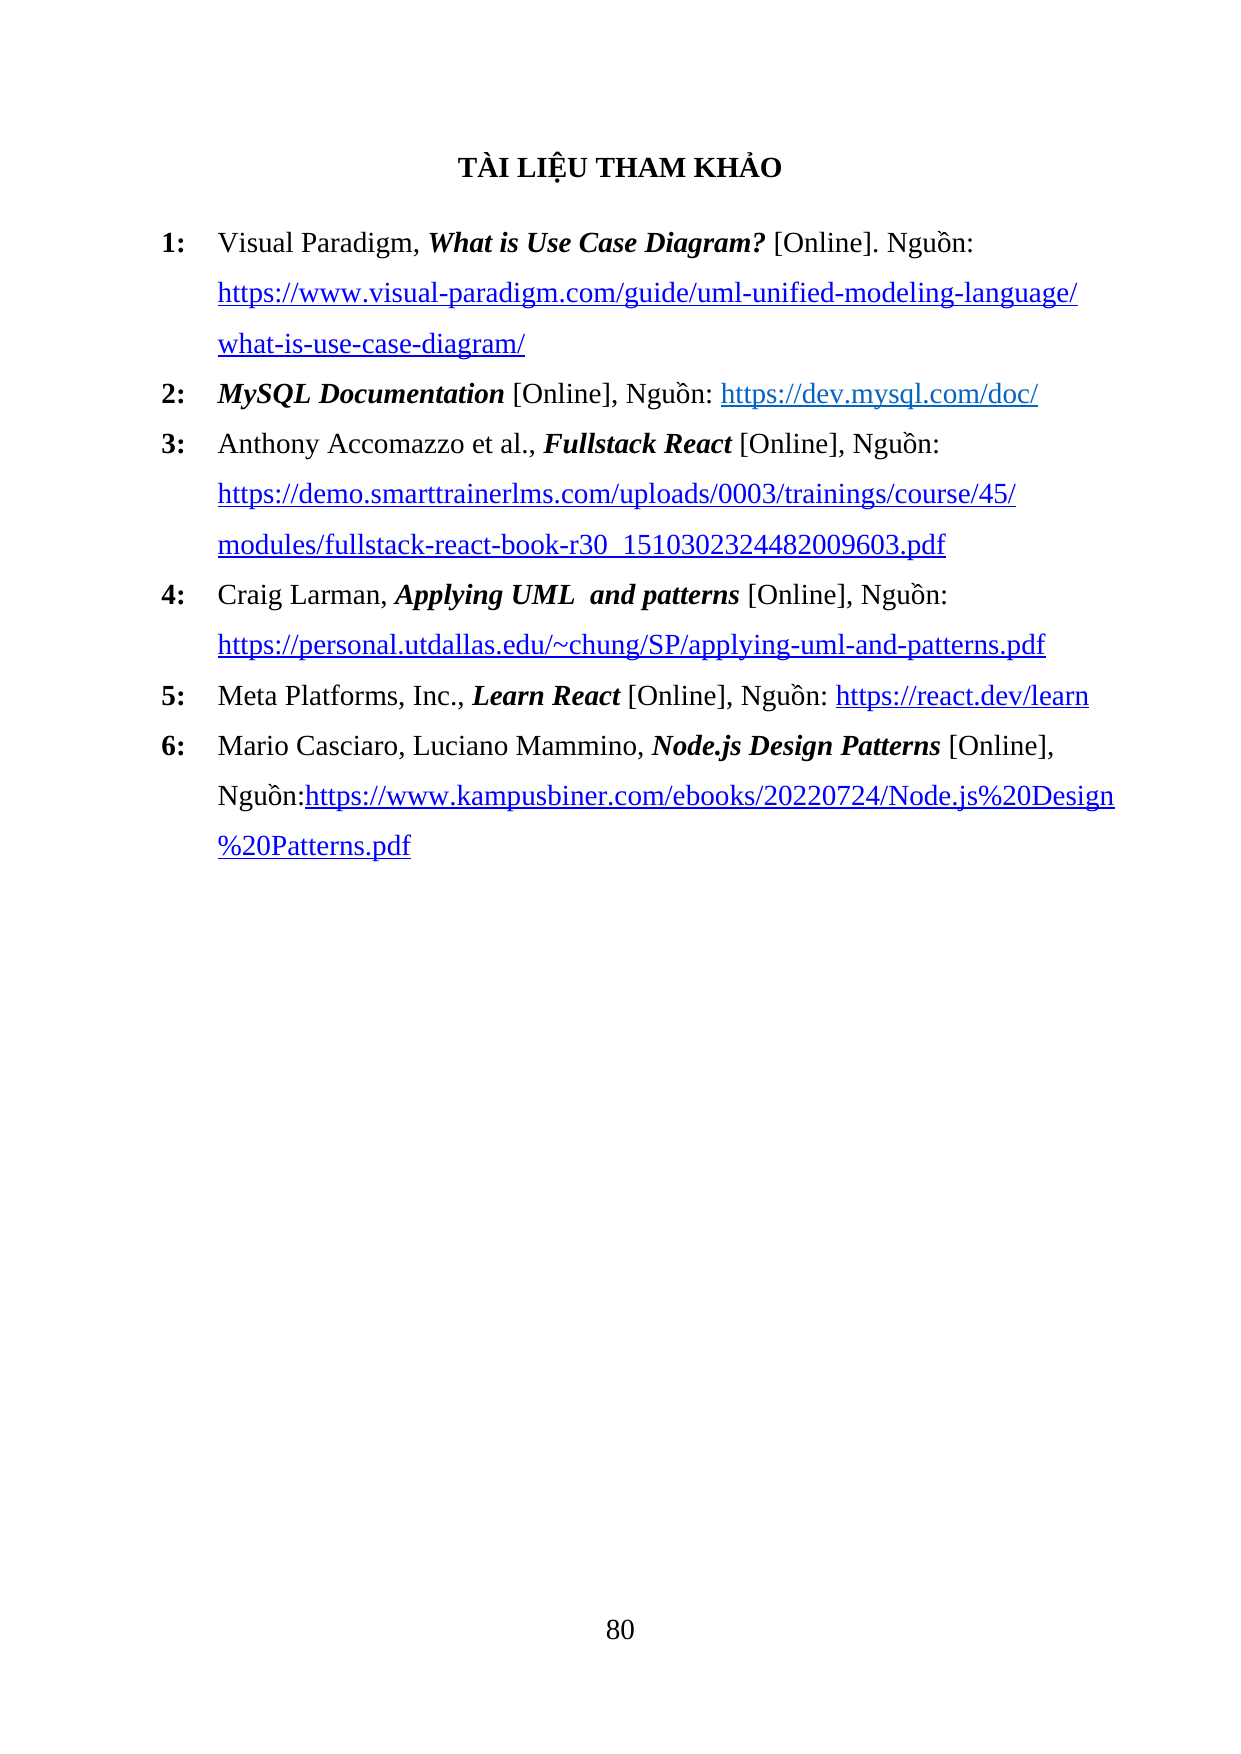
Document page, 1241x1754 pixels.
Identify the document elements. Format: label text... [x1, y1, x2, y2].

table_cell 3: [150, 426, 206, 577]
table_header 1: [150, 225, 206, 376]
table_cell Craig Larman, Applying UML and patterns [Online], Nguồn: https://personal.utdallas.edu/~chung/SP/applying-uml-and-patterns.pdf [206, 577, 1144, 678]
table_cell Meta Platforms, Inc., Learn React [Online], Nguồn: https://react.dev/learn [206, 678, 1144, 728]
table_cell 6: [150, 728, 206, 879]
subtitle TÀI LIỆU THAM KHẢO [150, 150, 1090, 183]
table_cell MySQL Documentation [Online], Nguồn: https://dev.mysql.com/doc/ [206, 376, 1144, 426]
table_cell Anthony Accomazzo et al., Fullstack React [Online], Nguồn: https://demo.smarttrainerlms.com/uploads/0003/trainings/course/45/modules/fullstack-react-book-r30_1510302324482009603.pdf [206, 426, 1144, 577]
table_cell 2: [150, 376, 206, 426]
table_cell 5: [150, 678, 206, 728]
table_cell 4: [150, 577, 206, 678]
table_header Visual Paradigm, What is Use Case Diagram? [Online]. Nguồn: https://www.visual-paradigm.com/guide/uml-unified-modeling-language/what-is-use-case-diagram/ [206, 225, 1144, 376]
table_cell Mario Casciaro, Luciano Mammino, Node.js Design Patterns [Online], Nguồn:https://www.kampusbiner.com/ebooks/20220724/Node.js%20Design%20Patterns.pdf [206, 728, 1144, 879]
